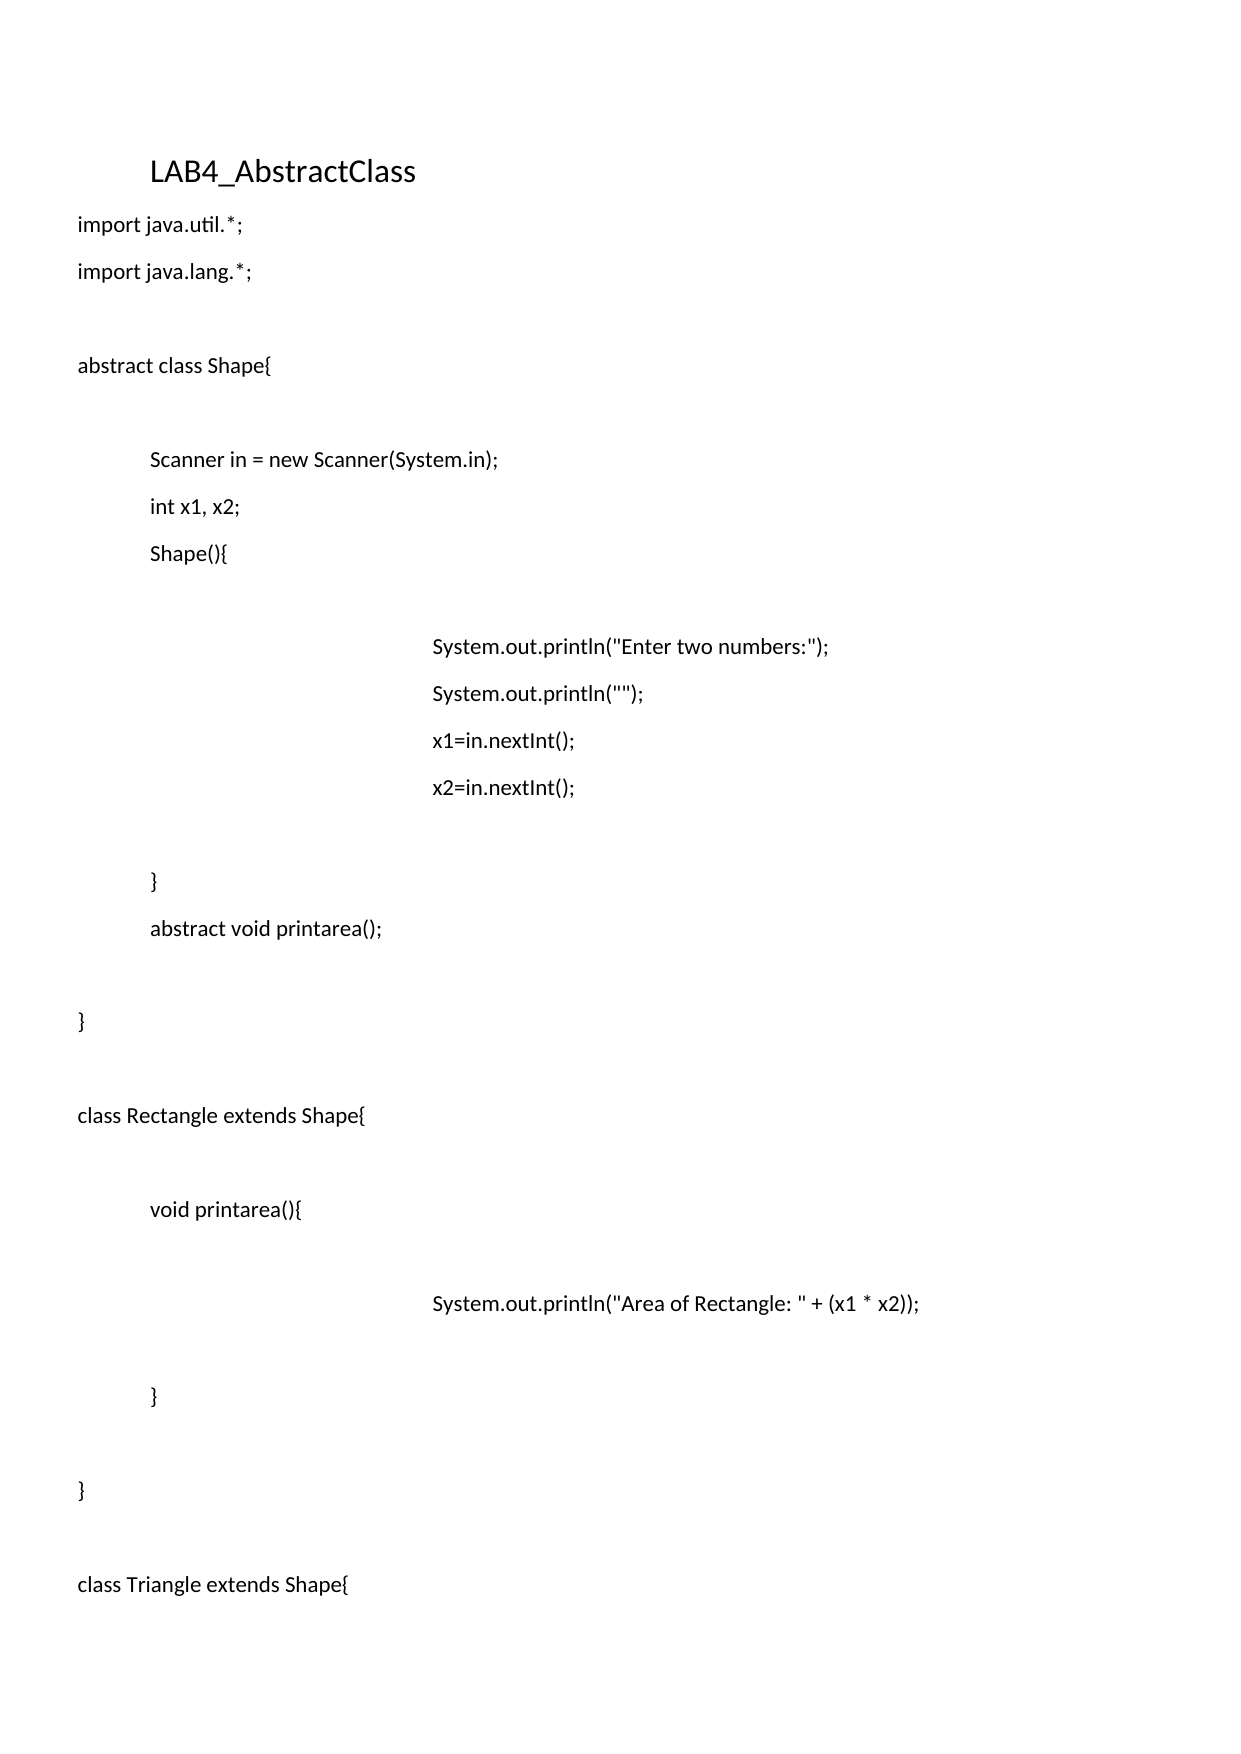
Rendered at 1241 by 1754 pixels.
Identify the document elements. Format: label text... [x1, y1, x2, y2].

text x2=in.nextInt(); [77, 773, 1090, 801]
text System.out.println("Enter two numbers:"); [77, 632, 1090, 661]
text System.out.println(""); [77, 679, 1090, 707]
text class Rectangle extends Shape{ [77, 1101, 1090, 1129]
text abstract class Shape{ [77, 351, 1090, 379]
text x1=in.nextInt(); [77, 726, 1090, 754]
text } [77, 1476, 1090, 1504]
text } [77, 1382, 1090, 1411]
text } [77, 1007, 1090, 1036]
text System.out.println("Area of Rectangle: " + (x1 * x2)); [77, 1289, 1090, 1317]
text class Triangle extends Shape{ [77, 1570, 1090, 1598]
text Shape(){ [77, 539, 1090, 567]
text import java.lang.*; [77, 257, 1090, 286]
text int x1, x2; [77, 492, 1090, 520]
text import java.util.*; [77, 211, 1090, 239]
text abstract void printarea(); [77, 914, 1090, 942]
text Scanner in = new Scanner(System.in); [77, 445, 1090, 473]
text void printarea(){ [77, 1195, 1090, 1223]
text LAB4_AbstractClass [150, 150, 1090, 191]
text } [77, 867, 1090, 895]
